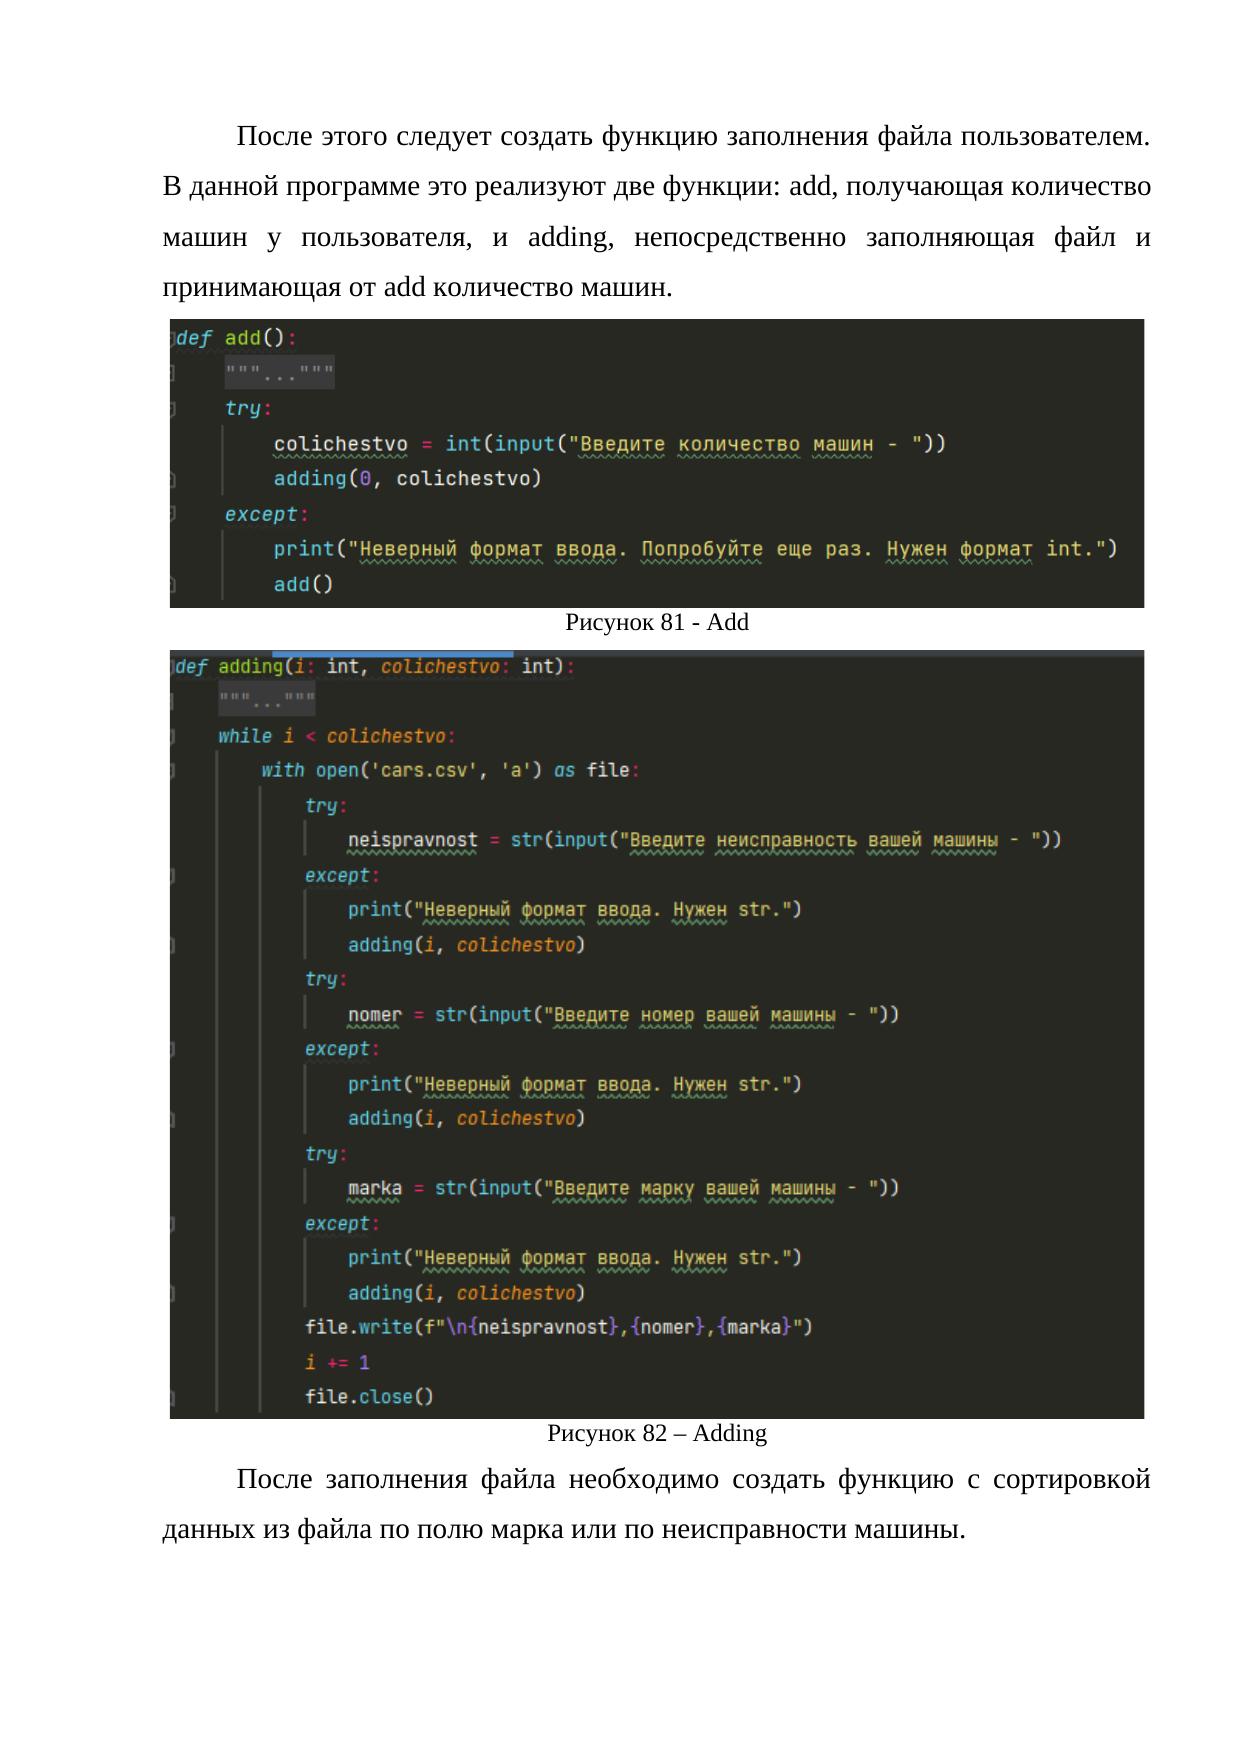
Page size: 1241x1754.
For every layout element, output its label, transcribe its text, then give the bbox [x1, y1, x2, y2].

text После этого следует создать функцию заполнения файла пользователем. В данной программе это реализуют две функции: add, получающая количество машин у пользователя, и adding, непосредственно заполняющая файл и принимающая от add количество машин. [162, 118, 1152, 303]
text Рисунок 81 - Add [162, 607, 1152, 636]
text Рисунок 82 – Adding [162, 1418, 1152, 1447]
text После заполнения файла необходимо создать функцию с сортировкой данных из файла по полю марка или по неисправности машины. [162, 1461, 1152, 1545]
picture [169, 650, 1145, 1419]
picture [169, 319, 1145, 608]
